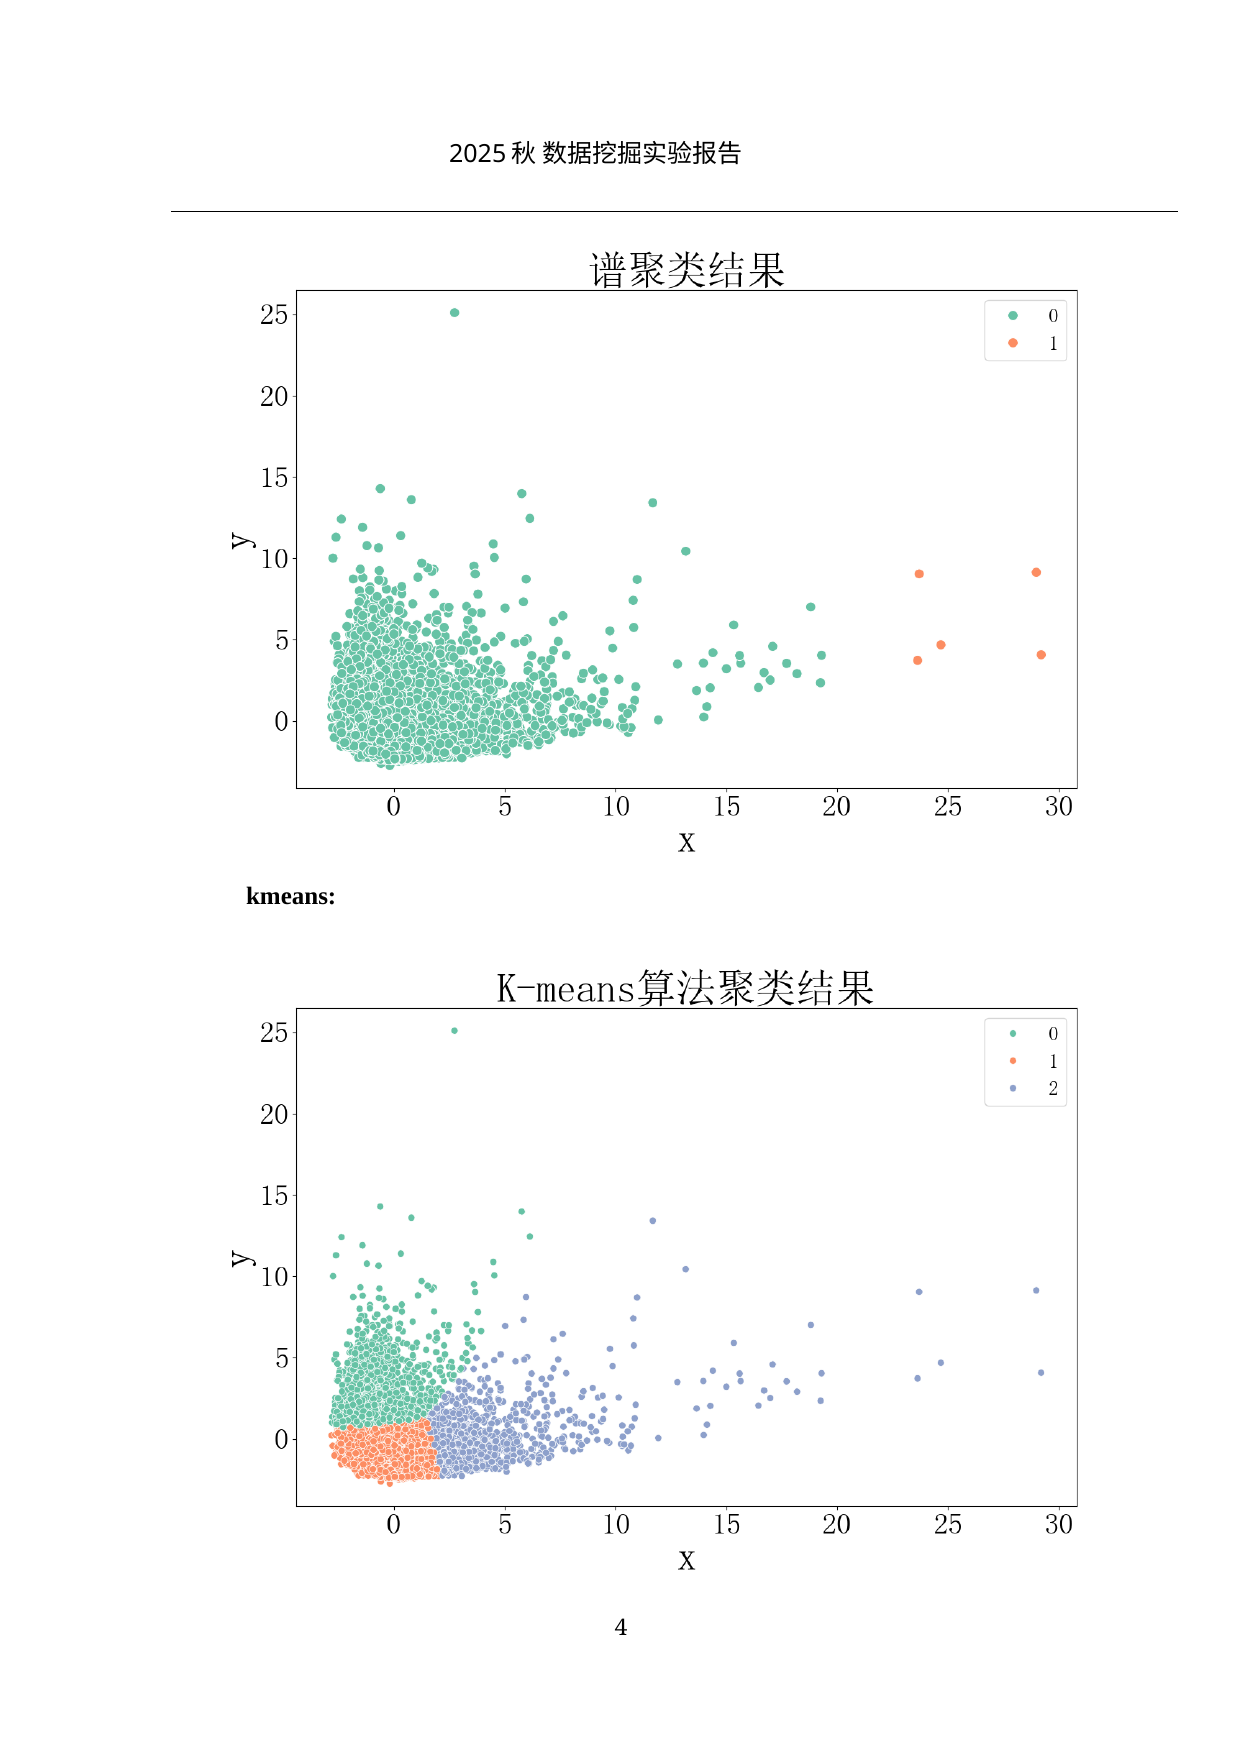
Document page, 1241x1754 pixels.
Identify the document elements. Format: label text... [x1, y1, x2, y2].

picture [170, 930, 1177, 1577]
picture [170, 212, 1177, 859]
list kmeans: [171, 881, 1129, 910]
